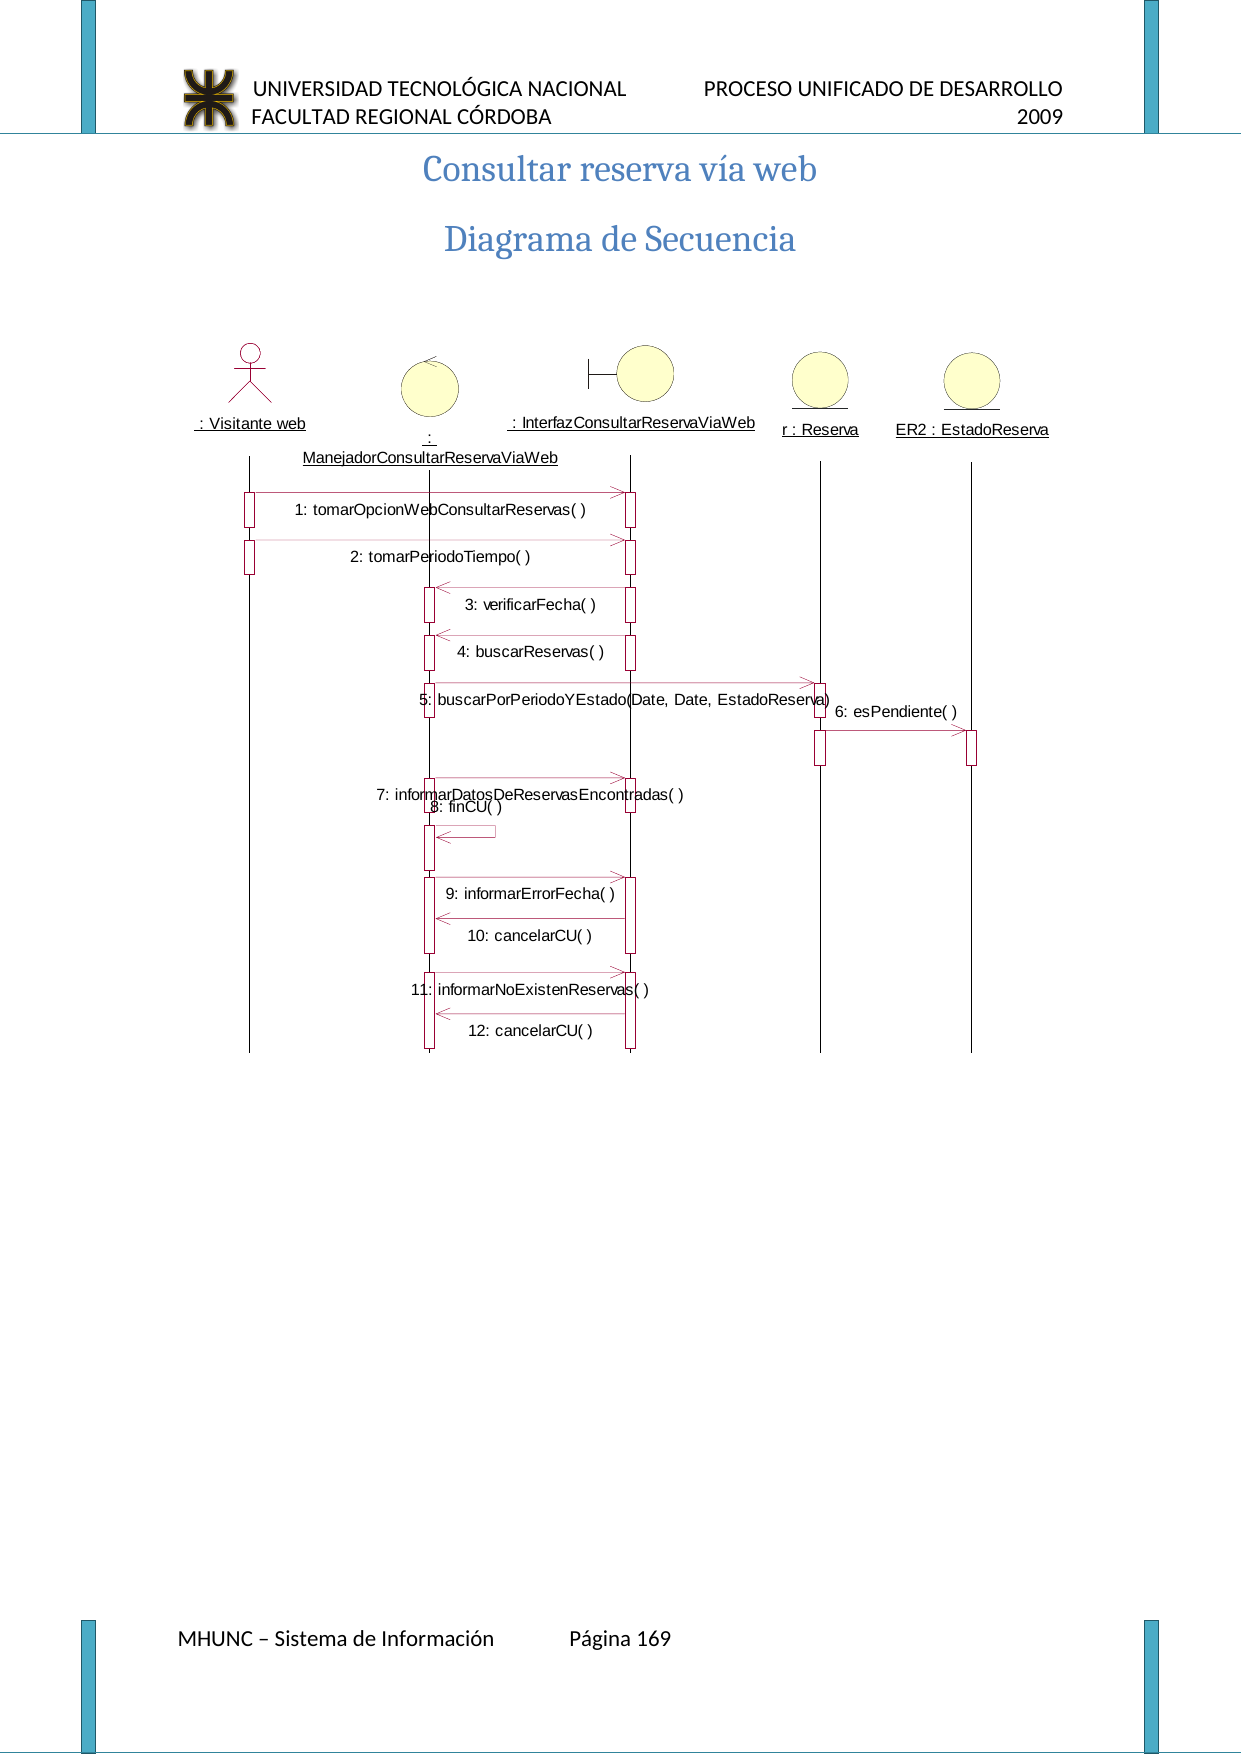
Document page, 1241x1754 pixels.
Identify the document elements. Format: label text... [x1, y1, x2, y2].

picture [182, 68, 239, 132]
subtitle Consultar reserva vía web [177, 148, 1063, 191]
subtitle Diagrama de Secuencia [177, 218, 1063, 261]
